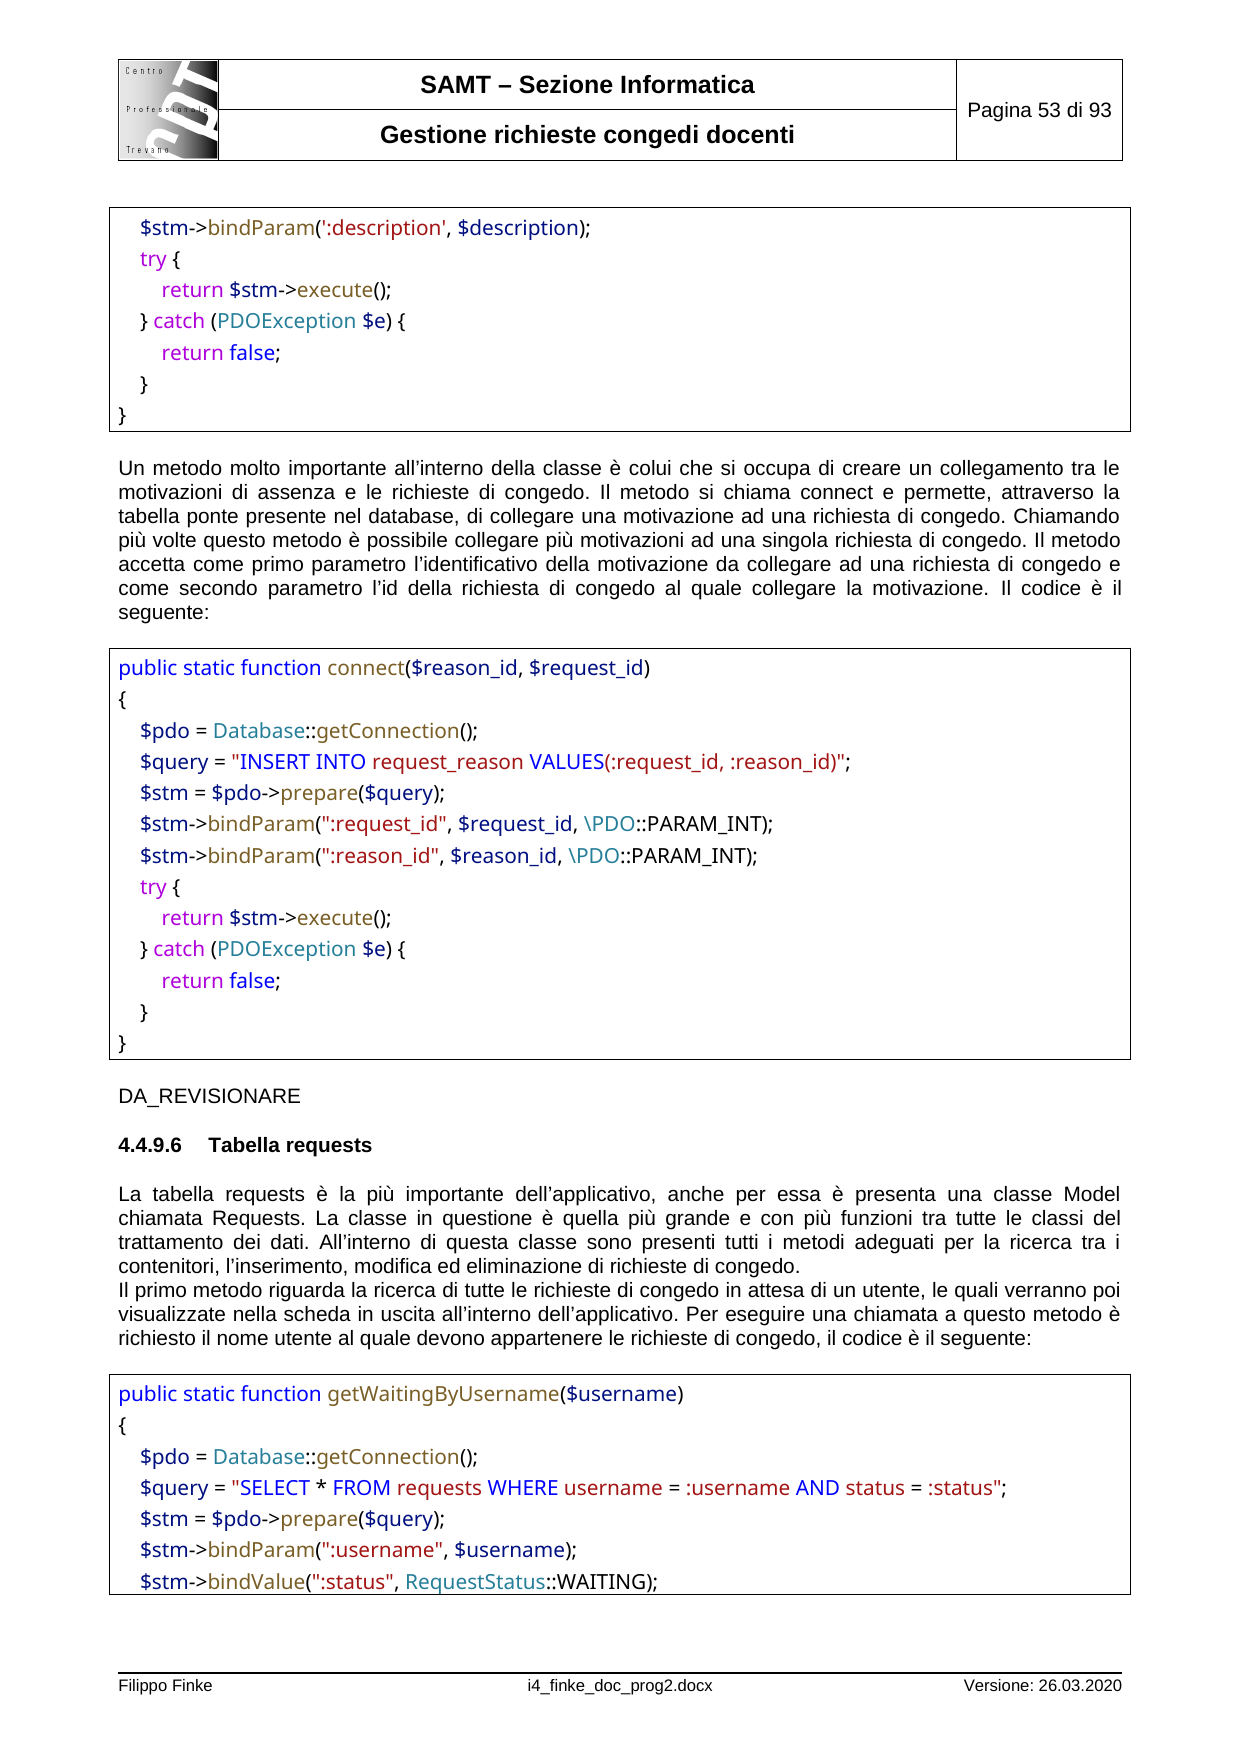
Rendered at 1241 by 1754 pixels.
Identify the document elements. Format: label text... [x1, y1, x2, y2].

text $stm = $pdo->prepare($query); [118, 1502, 1122, 1533]
text $stm->bindValue(":status", RequestStatus::WAITING); [118, 1564, 1122, 1594]
subtitle Tabella requests [118, 1133, 1122, 1157]
text try { [118, 869, 1122, 901]
text } [110, 1022, 1130, 1059]
text $stm->bindParam(":reason_id", $reason_id, \PDO::PARAM_INT); [118, 838, 1122, 869]
text } catch (PDOException $e) { [118, 932, 1122, 963]
text DA_REVISIONARE [118, 1084, 1122, 1108]
text $query = "INSERT INTO request_reason VALUES(:request_id, :reason_id)"; [118, 744, 1122, 776]
text return $stm->execute(); [118, 901, 1122, 932]
text return false; [118, 335, 1122, 366]
text } catch (PDOException $e) { [118, 304, 1122, 335]
text $stm->bindParam(":username", $username); [118, 1533, 1122, 1564]
text Il primo metodo riguarda la ricerca di tutte le richieste di congedo in attesa di un utente, le quali verranno poi visualizzate nella scheda in uscita all’interno dell’applicativo. Per eseguire una chiamata a questo metodo è richiesto il nome utente al quale devono appartenere le richieste di congedo, il codice è il seguente: [118, 1278, 1122, 1349]
text $query = "SELECT * FROM requests WHERE username = :username AND status = :status"; [118, 1470, 1122, 1502]
text La tabella requests è la più importante dell’applicativo, anche per essa è presenta una classe Model chiamata Requests. La classe in questione è quella più grande e con più funzioni tra tutte le classi del trattamento dei dati. All’interno di questa classe sono presenti tutti i metodi adeguati per la ricerca tra i contenitori, l’inserimento, modifica ed eliminazione di richieste di congedo. [118, 1182, 1122, 1278]
text $pdo = Database::getConnection(); [118, 1439, 1122, 1470]
text return false; [118, 963, 1122, 994]
picture [118, 60, 218, 159]
text { [118, 1408, 1122, 1439]
text $pdo = Database::getConnection(); [118, 713, 1122, 744]
text { [118, 682, 1122, 713]
text } [118, 366, 1122, 394]
text Un metodo molto importante all’interno della classe è colui che si occupa di creare un collegamento tra le motivazioni di assenza e le richieste di congedo. Il metodo si chiama connect e permette, attraverso la tabella ponte presente nel database, di collegare una motivazione ad una richiesta di congedo. Chiamando più volte questo metodo è possibile collegare più motivazioni ad una singola richiesta di congedo. Il metodo accetta come primo parametro l’identificativo della motivazione da collegare ad una richiesta di congedo e come secondo parametro l’id della richiesta di congedo al quale collegare la motivazione. Il codice è il seguente: [118, 456, 1122, 623]
text public static function connect($reason_id, $request_id) [110, 649, 1130, 682]
text } [118, 994, 1122, 1022]
text try { [118, 241, 1122, 272]
text return $stm->execute(); [118, 272, 1122, 304]
text public static function getWaitingByUsername($username) [110, 1375, 1130, 1408]
text } [110, 394, 1130, 431]
text $stm->bindParam(':description', $description); [110, 208, 1130, 241]
text $stm->bindParam(":request_id", $request_id, \PDO::PARAM_INT); [118, 807, 1122, 838]
text $stm = $pdo->prepare($query); [118, 776, 1122, 807]
